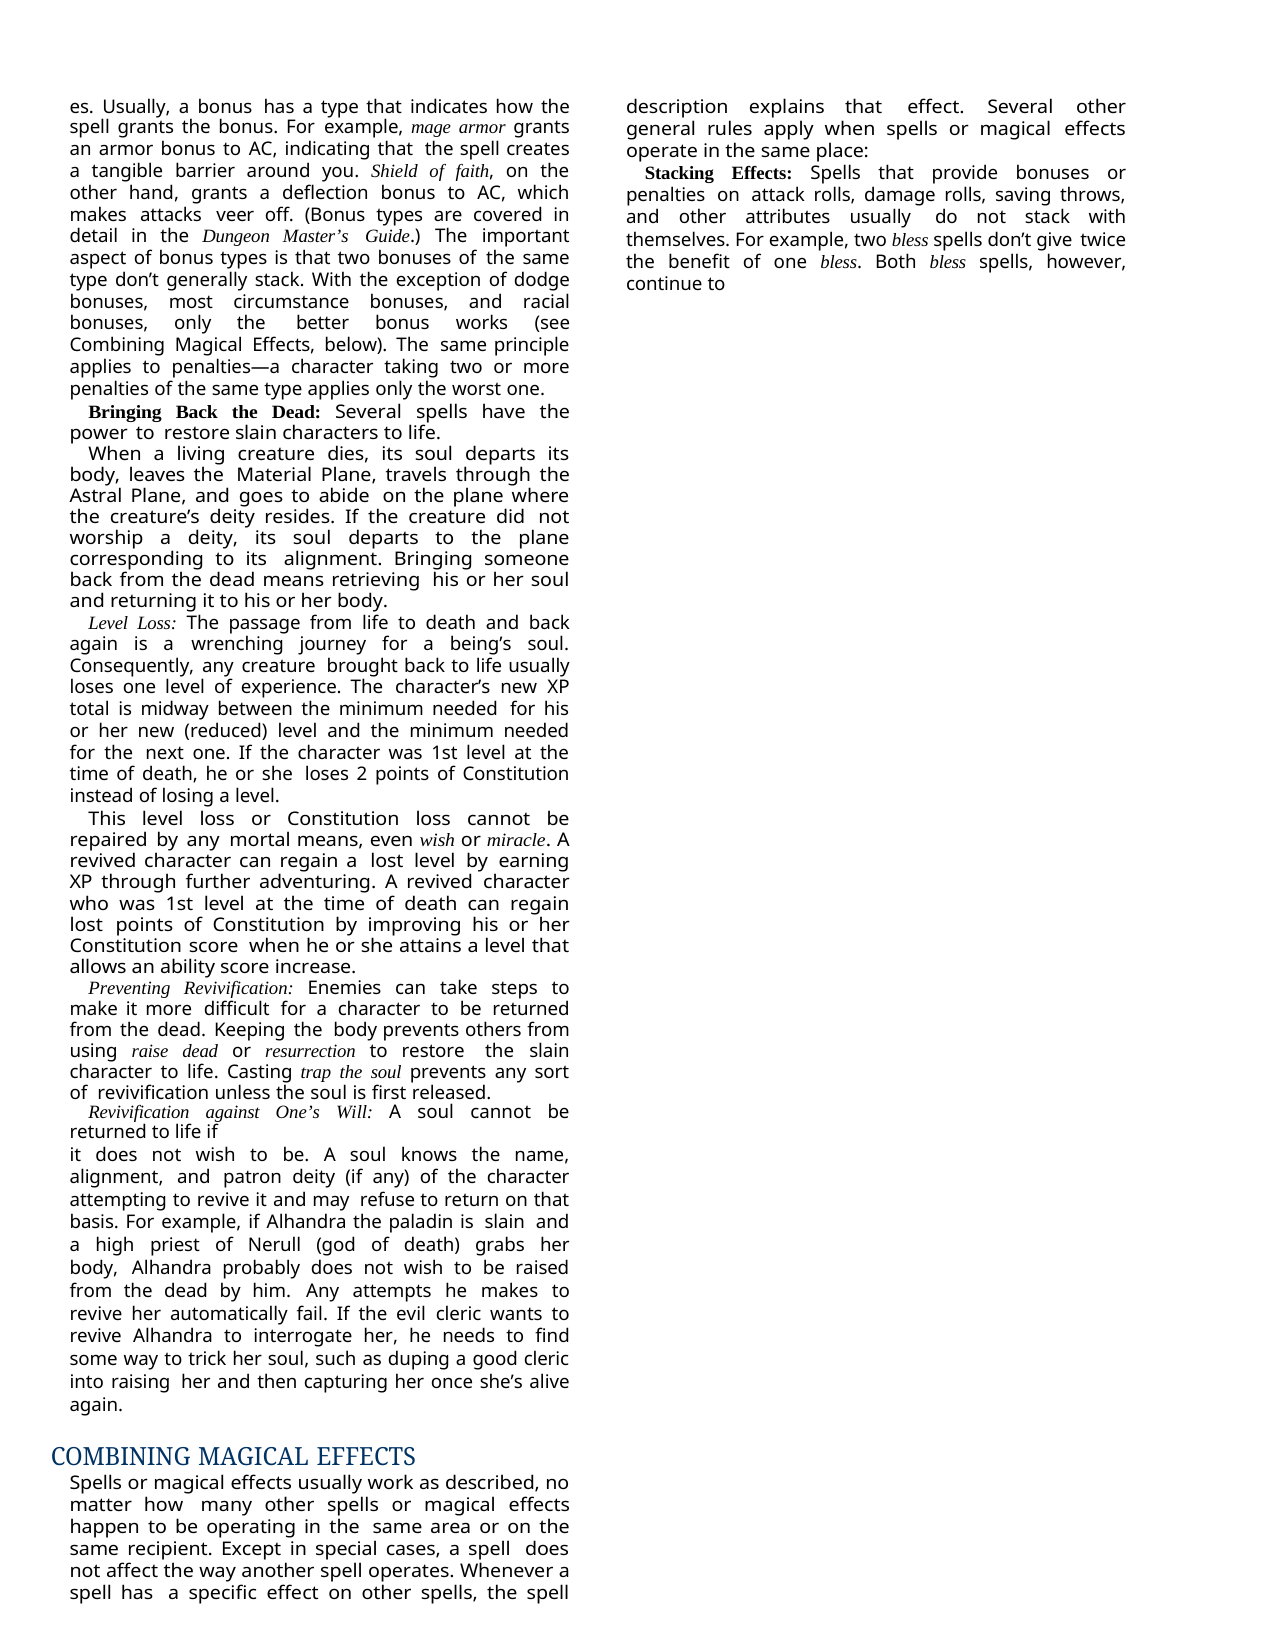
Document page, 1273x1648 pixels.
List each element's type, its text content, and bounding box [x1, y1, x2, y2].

text Preventing Revivification: Enemies can take steps to make it more difficult for a character to be returned from the dead. Keeping the body prevents others from using raise dead or resurrection to restore the slain character to life. Casting trap the soul prevents any sort of revivification unless the soul is first released. [69, 977, 570, 1103]
text Level Loss: The passage from life to death and back again is a wrenching journey for a being’s soul. Consequently, any creature brought back to life usually loses one level of experience. The character’s new XP total is midway between the minimum needed for his or her new (reduced) level and the minimum needed for the next one. If the character was 1st level at the time of death, he or she loses 2 points of Constitution instead of losing a level. [69, 612, 570, 808]
text it does not wish to be. A soul knows the name, alignment, and patron deity (if any) of the character attempting to revive it and may refuse to return on that basis. For example, if Alhandra the paladin is slain and a high priest of Nerull (god of death) grabs her body, Alhandra probably does not wish to be raised from the dead by him. Any attempts he makes to revive her automatically fail. If the evil cleric wants to revive Alhandra to interrogate her, he needs to find some way to trick her soul, such as duping a good cleric into raising her and then capturing her once she’s alive again. [69, 1143, 570, 1417]
text Stacking Effects: Spells that provide bonuses or penalties on attack rolls, damage rolls, saving throws, and other attributes usually do not stack with themselves. For example, two bless spells don’t give twice the benefit of one bless. Both bless spells, however, continue to [626, 162, 1126, 295]
text This level loss or Constitution loss cannot be repaired by any mortal means, even wish or miracle. A revived character can regain a lost level by earning XP through further adventuring. A revived character who was 1st level at the time of death can regain lost points of Constitution by improving his or her Constitution score when he or she attains a level that allows an ability score increase. [69, 809, 570, 977]
text Bringing Back the Dead: Several spells have the power to restore slain characters to life. [69, 402, 570, 444]
subtitle COMBINING MAGICAL EFFECTS [51, 1444, 570, 1470]
text Spells or magical effects usually work as described, no matter how many other spells or magical effects happen to be operating in the same area or on the same recipient. Except in special cases, a spell does not affect the way another spell operates. Whenever a spell has a specific effect on other spells, the spell description explains that effect. Several other general rules apply when spells or magical effects operate in the same place: [69, 1472, 570, 1604]
text Spells or magical effects usually work as described, no matter how many other spells or magical effects happen to be operating in the same area or on the same recipient. Except in special cases, a spell does not affect the way another spell operates. Whenever a spell has a specific effect on other spells, the spell description explains that effect. Several other general rules apply when spells or magical effects operate in the same place: [626, 96, 1126, 162]
text When a living creature dies, its soul departs its body, leaves the Material Plane, travels through the Astral Plane, and goes to abide on the plane where the creature’s deity resides. If the creature did not worship a deity, its soul departs to the plane corresponding to its alignment. Bringing someone back from the dead means retrieving his or her soul and returning it to his or her body. [69, 444, 570, 612]
text Revivification against One’s Will: A soul cannot be returned to life if [69, 1103, 570, 1142]
